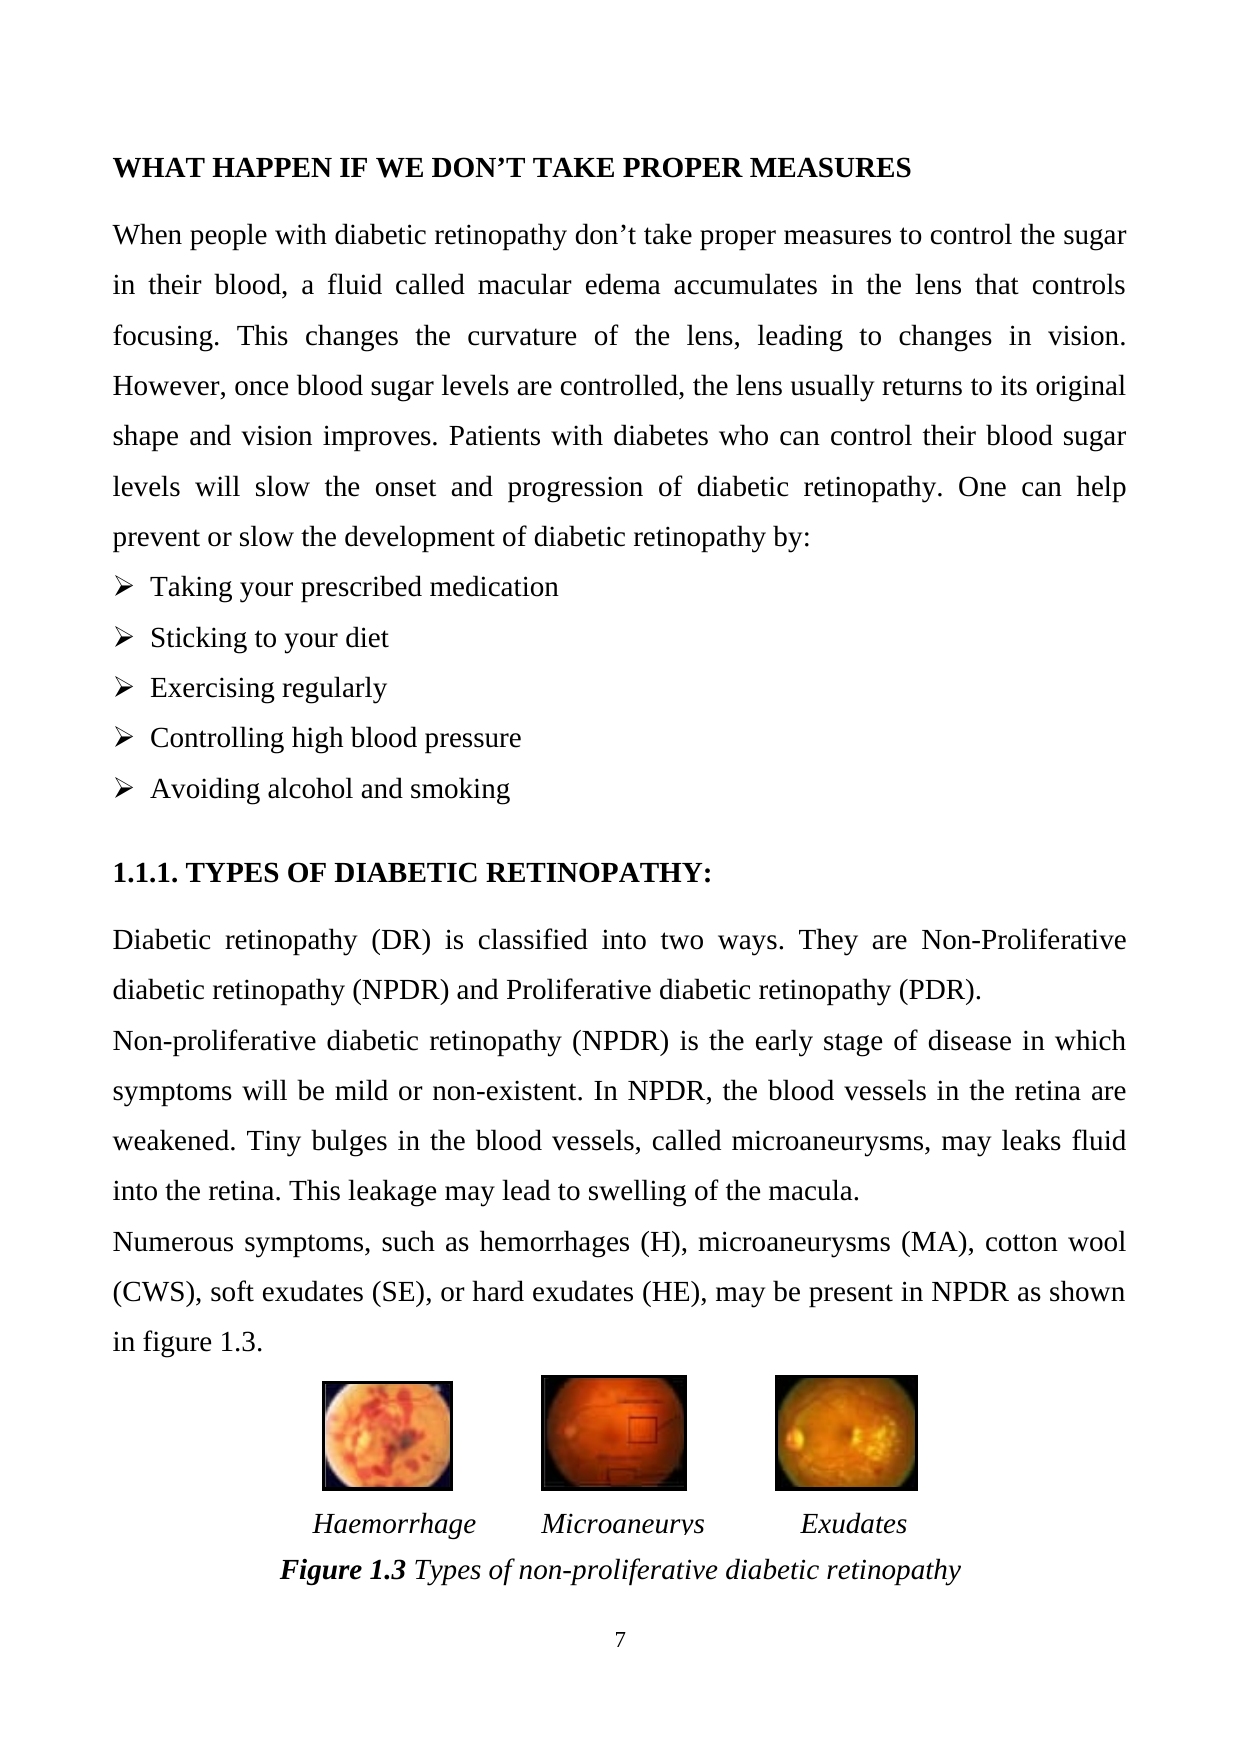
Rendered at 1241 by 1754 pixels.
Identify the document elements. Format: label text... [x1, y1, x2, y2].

text Diabetic retinopathy (DR) is classified into two ways. They are Non-Proliferative diabetic retinopathy (NPDR) and Proliferative diabetic retinopathy (PDR). [112, 922, 1128, 1006]
list Avoiding alcohol and smoking [112, 771, 1128, 804]
list Sticking to your diet [112, 620, 1128, 653]
picture [544, 1378, 684, 1487]
text Non-proliferative diabetic retinopathy (NPDR) is the early stage of disease in which symptoms will be mild or non-existent. In NPDR, the blood vessels in the retina are weakened. Tiny bulges in the blood vessels, called microaneurysms, may leaks fluid into the retina. This leakage may lead to swelling of the macula. [112, 1023, 1128, 1207]
text Numerous symptoms, such as hemorrhages (H), microaneurysms (MA), cotton wool (CWS), soft exudates (SE), or hard exudates (HE), may be present in NPDR as shown in figure 1.3. [112, 1224, 1128, 1358]
picture [325, 1384, 450, 1487]
text When people with diabetic retinopathy don’t take proper measures to control the sugar in their blood, a fluid called macular edema accumulates in the lens that controls focusing. This changes the curvature of the lens, leading to changes in vision. However, once blood sugar levels are controlled, the lens usually returns to its original shape and vision improves. Patients with diabetes who can control their blood sugar levels will slow the onset and progression of diabetic retinopathy. One can help prevent or slow the development of diabetic retinopathy by: [112, 217, 1128, 552]
list Taking your prescribed medication [112, 569, 1128, 603]
list Controlling high blood pressure [112, 721, 1128, 754]
text 1.1.1. TYPES OF DIABETIC RETINOPATHY: [112, 855, 1128, 888]
text WHAT HAPPEN IF WE DON’T TAKE PROPER MEASURES [112, 150, 1128, 183]
list Exercising regularly [112, 670, 1128, 704]
picture [778, 1378, 915, 1487]
